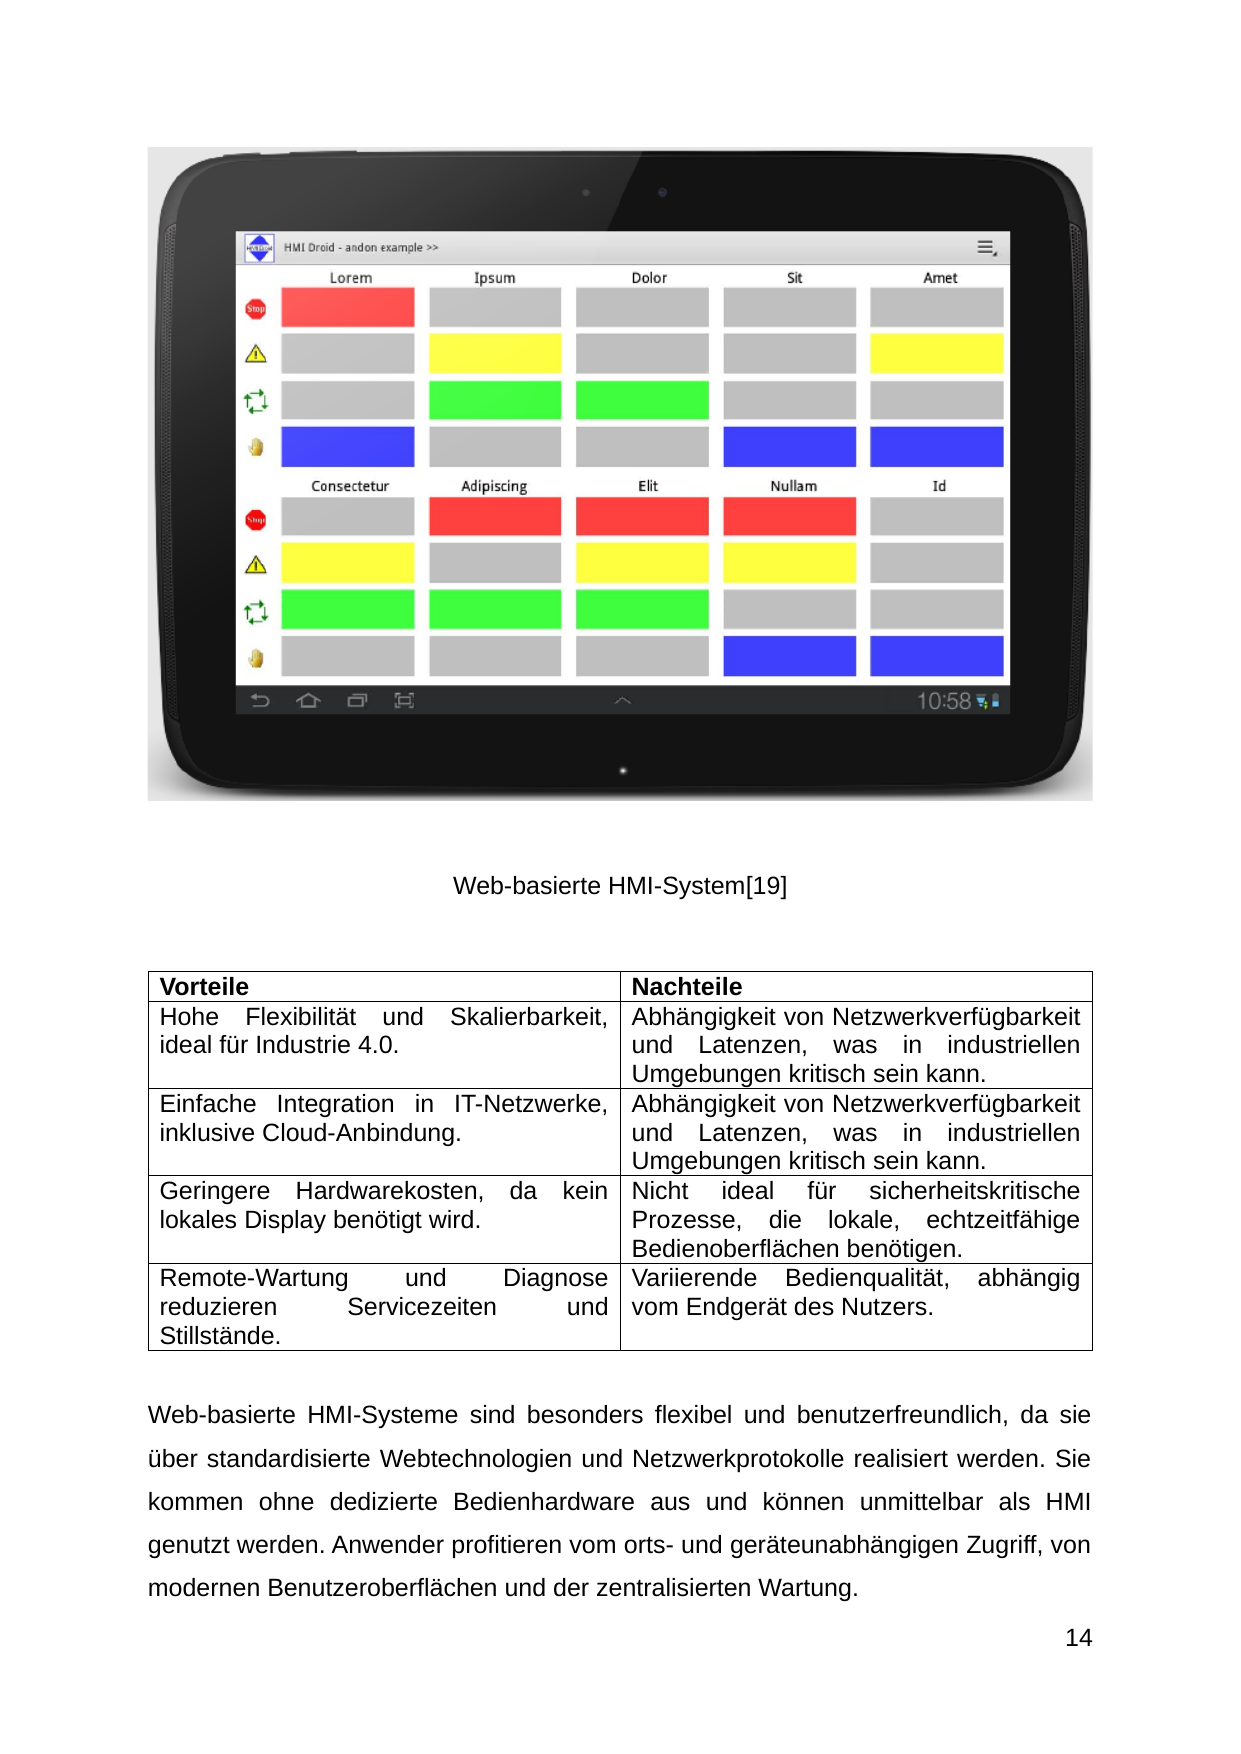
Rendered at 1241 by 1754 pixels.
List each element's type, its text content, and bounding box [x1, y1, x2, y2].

table_cell Abhängigkeit von Netzwerkverfügbarkeit und Latenzen, was in industriellen Umgebungen kritisch sein kann. [621, 1002, 1092, 1088]
table_cell Einfache Integration in IT-Netzwerke, inklusive Cloud-Anbindung. [149, 1089, 620, 1175]
text Web-basierte HMI-Systeme sind besonders flexibel und benutzerfreundlich, da sie über standardisierte Webtechnologien und Netzwerkprotokolle realisiert werden. Sie kommen ohne dedizierte Bedienhardware aus und können unmittelbar als HMI genutzt werden. Anwender profitieren vom orts- und geräteunabhängigen Zugriff, von modernen Benutzeroberflächen und der zentralisierten Wartung. [148, 1400, 1093, 1602]
picture [147, 147, 1093, 801]
table_cell Abhängigkeit von Netzwerkverfügbarkeit und Latenzen, was in industriellen Umgebungen kritisch sein kann. [621, 1089, 1092, 1175]
table_cell Variierende Bedienqualität, abhängig vom Endgerät des Nutzers. [621, 1264, 1092, 1350]
text Web-basierte HMI-System[19] [148, 871, 1093, 900]
table_cell Geringere Hardwarekosten, da kein lokales Display benötigt wird. [149, 1176, 620, 1262]
table_header Vorteile [149, 972, 620, 1001]
table_cell Hohe Flexibilität und Skalierbarkeit, ideal für Industrie 4.0. [149, 1002, 620, 1088]
table_header Nachteile [621, 972, 1092, 1001]
table_cell Nicht ideal für sicherheitskritische Prozesse, die lokale, echtzeitfähige Bedienoberflächen benötigen. [621, 1176, 1092, 1262]
table_cell Remote-Wartung und Diagnose reduzieren Servicezeiten und Stillstände. [149, 1264, 620, 1350]
